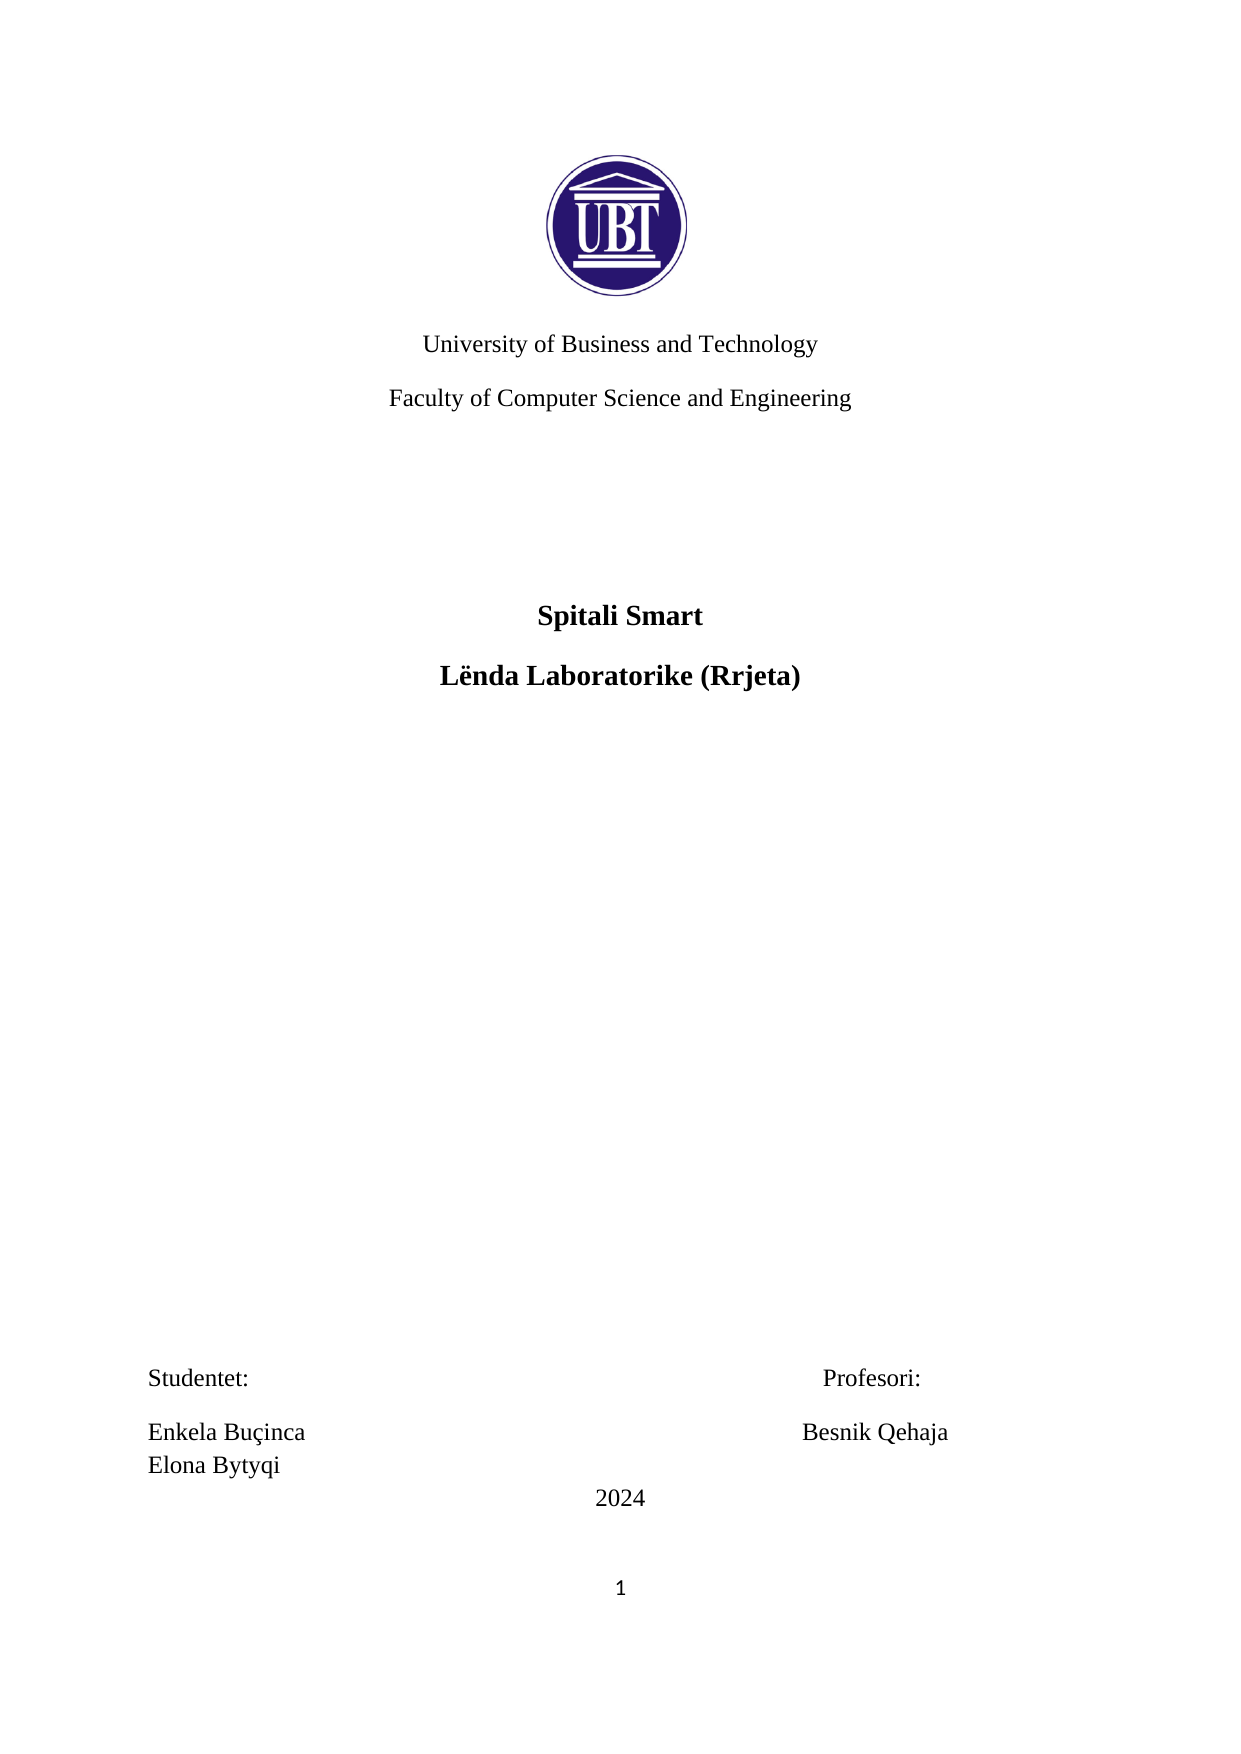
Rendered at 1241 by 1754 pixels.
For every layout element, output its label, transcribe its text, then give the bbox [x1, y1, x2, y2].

text Spitali Smart [148, 598, 1092, 632]
text Faculty of Computer Science and Engineering [148, 383, 1092, 412]
text Enkela Buçinca [148, 1417, 583, 1446]
text Besnik Qehaja [658, 1417, 1092, 1446]
text 2024 [148, 1483, 1092, 1512]
text Elona Bytyqi [148, 1450, 583, 1479]
text Studentet: Profesori: [148, 1363, 1092, 1392]
text Lënda Laboratorike (Rrjeta) [148, 658, 1092, 691]
text University of Business and Technology [148, 329, 1092, 358]
picture [536, 147, 704, 304]
